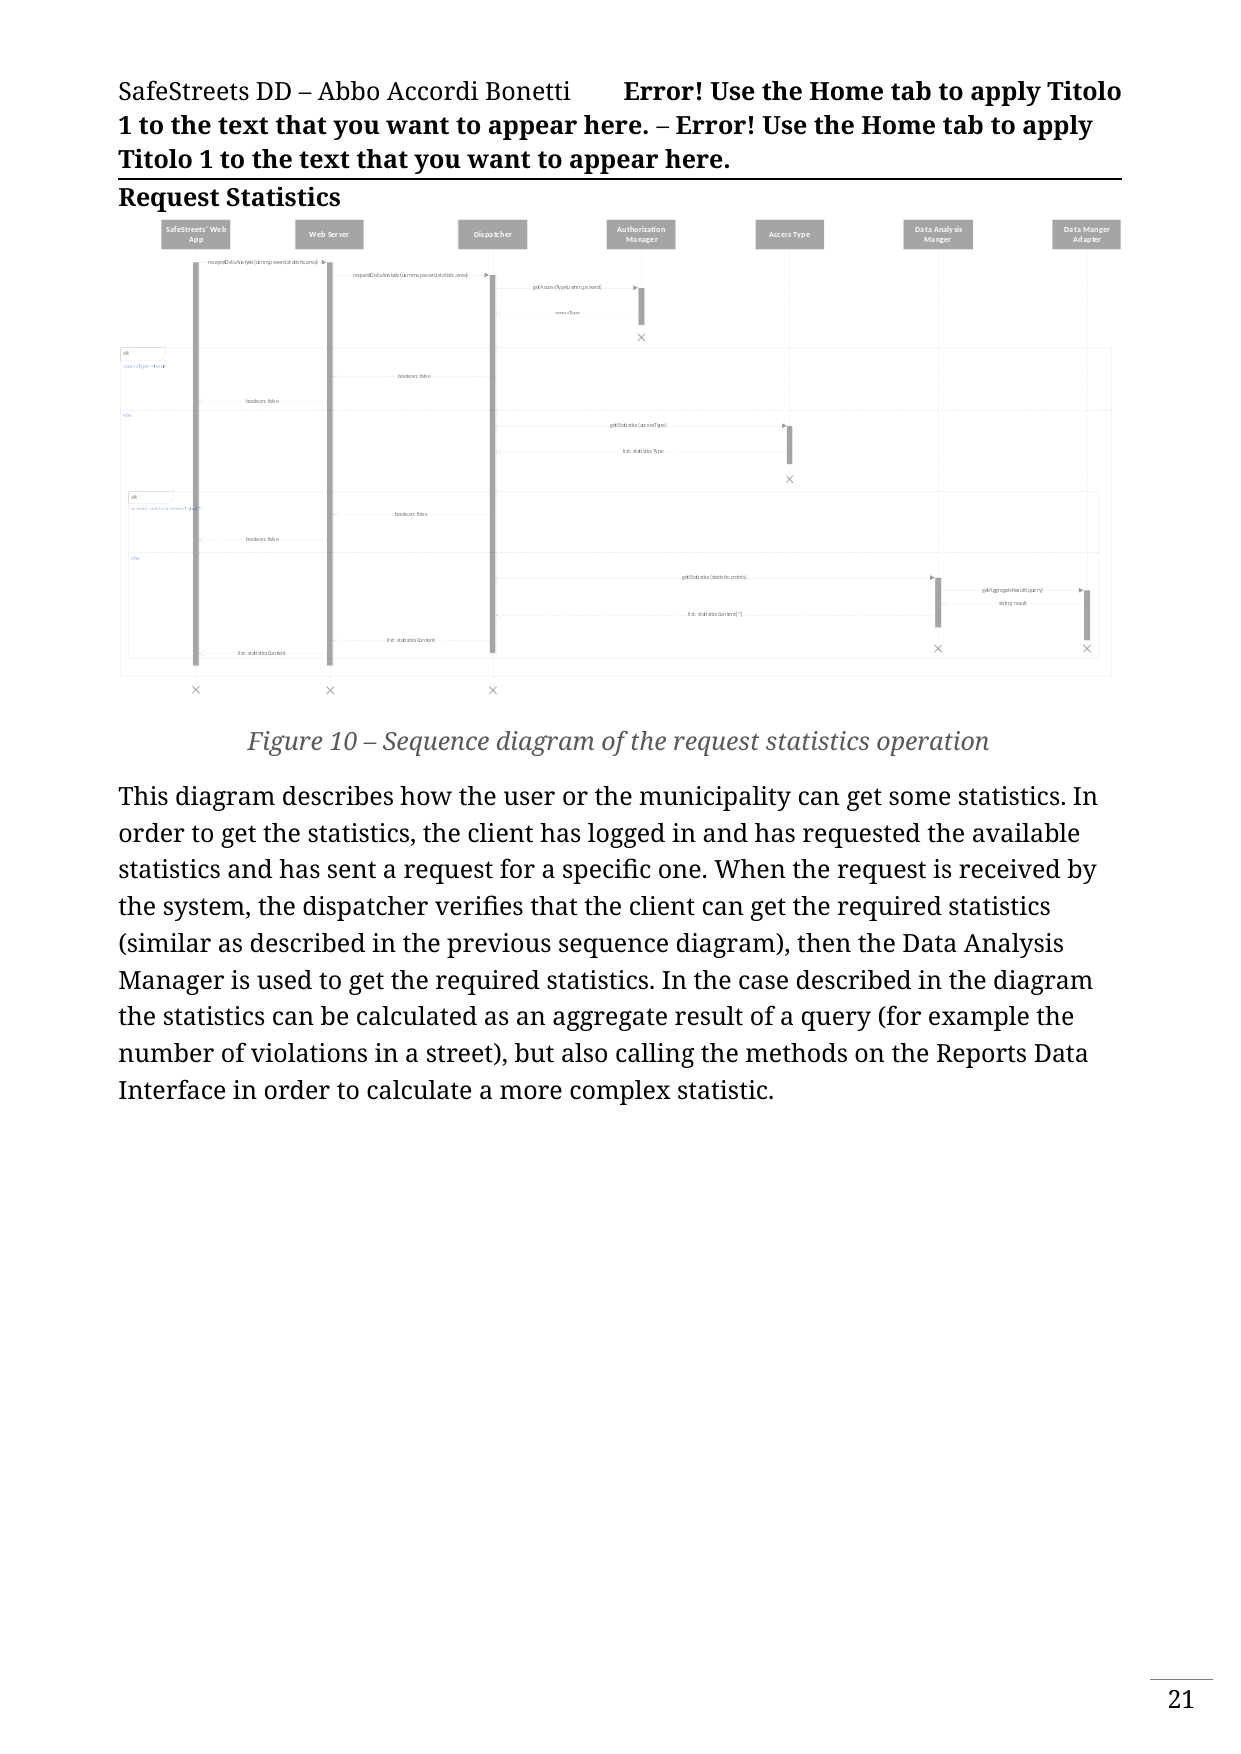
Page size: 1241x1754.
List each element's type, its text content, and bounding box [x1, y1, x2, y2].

text Figure 10 – Sequence diagram of the request statistics operation [118, 723, 1122, 758]
text This diagram describes how the user or the municipality can get some statistics. In order to get the statistics, the client has logged in and has requested the available statistics and has sent a request for a specific one. When the request is received by the system, the dispatcher verifies that the client can get the required statistics (similar as described in the previous sequence diagram), then the Data Analysis Manager is used to get the required statistics. In the case described in the diagram the statistics can be calculated as an aggregate result of a query (for example the number of violations in a street), but also calling the methods on the Reports Data Interface in order to calculate a more complex statistic. [118, 778, 1122, 1107]
subtitle Request Statistics [118, 180, 1122, 214]
